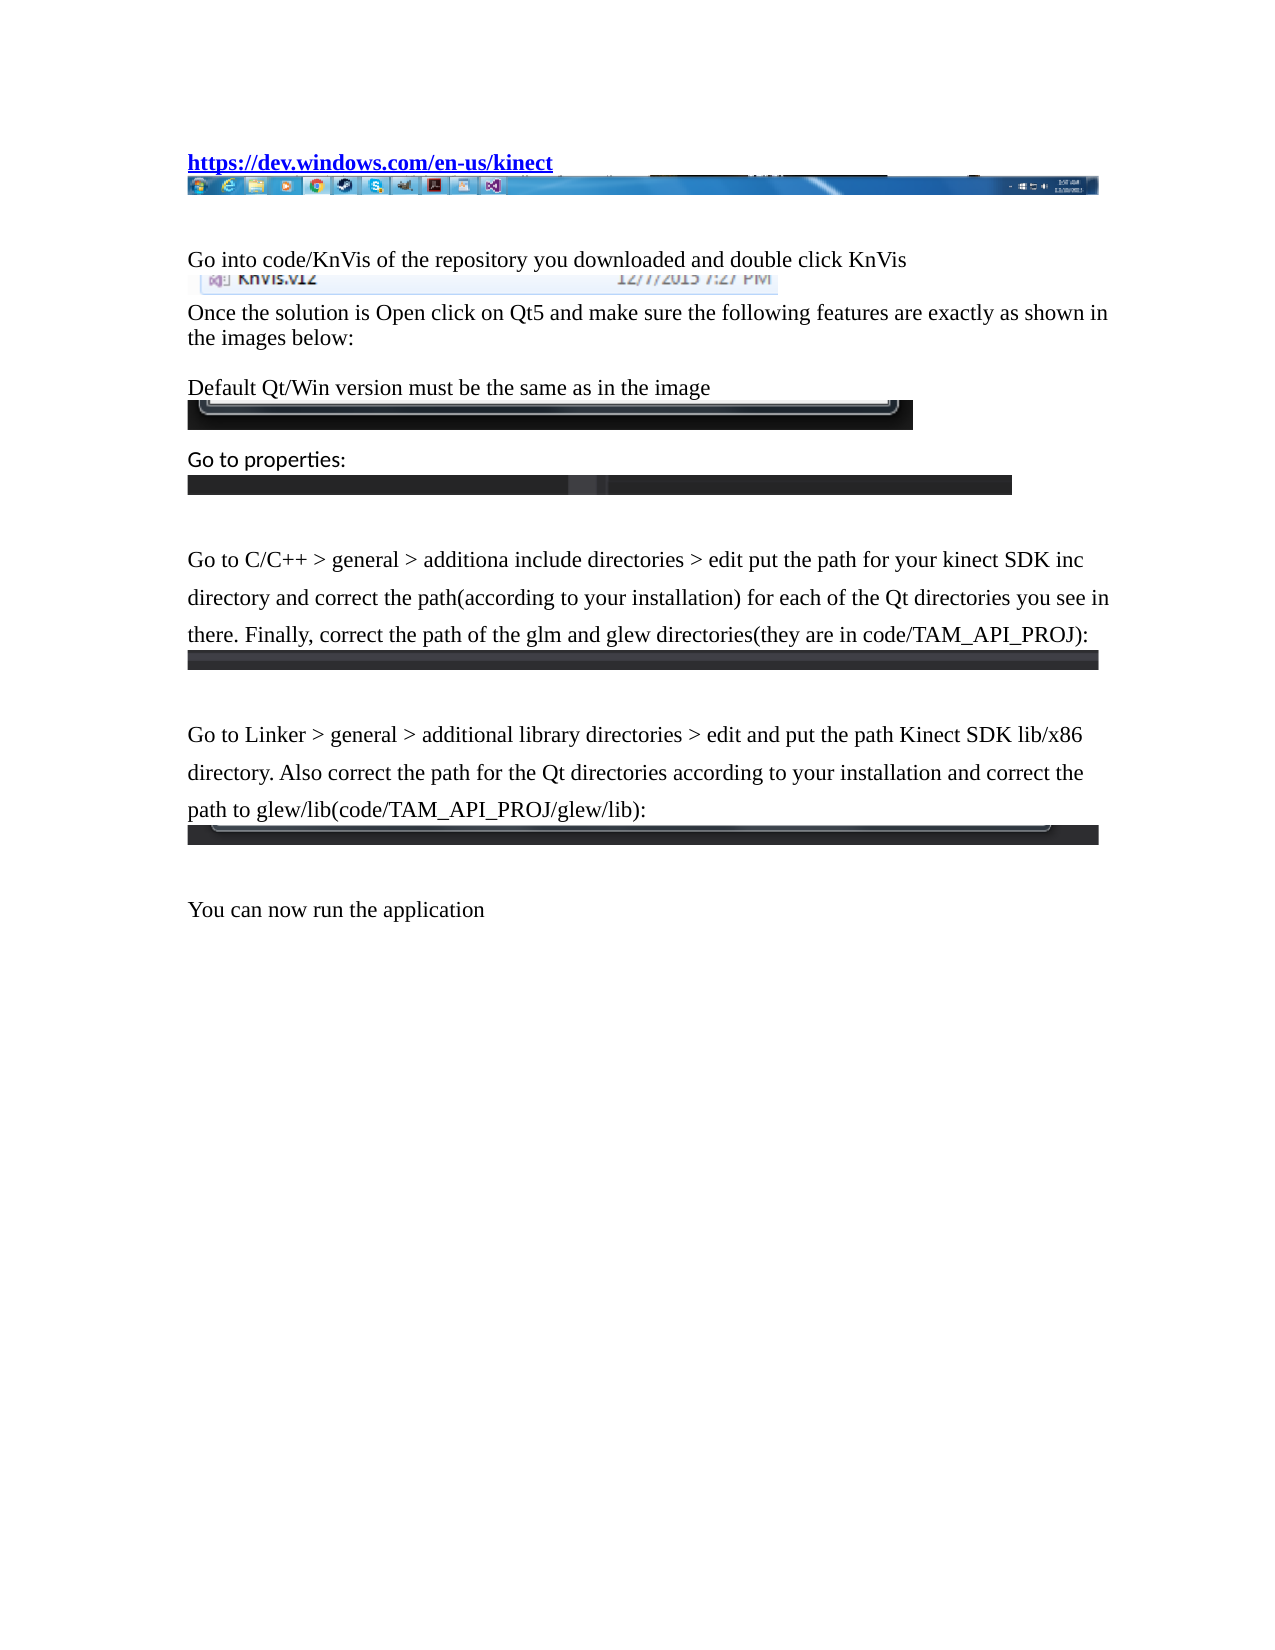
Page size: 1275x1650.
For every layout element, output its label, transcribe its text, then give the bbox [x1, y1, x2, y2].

text Default Qt/Win version must be the same as in the image [187, 375, 1125, 400]
text https://dev.windows.com/en-us/kinect [187, 150, 1125, 175]
text Go to Linker > general > additional library directories > edit and put the path Kinect SDK lib/x86 directory. Also correct the path for the Qt directories according to your installation and correct the path to glew/lib(code/TAM_API_PROJ/glew/lib): [187, 712, 1125, 825]
text Go to properties: [187, 437, 1125, 475]
text Go to C/C++ > general > additiona include directories > edit put the path for your kinect SDK inc directory and correct the path(according to your installation) for each of the Qt directories you see in there. Finally, correct the path of the glm and glew directories(they are in code/TAM_API_PROJ): [187, 537, 1125, 650]
text You can now run the application [187, 887, 1125, 925]
text Go into code/KnVis of the repository you downloaded and double click KnVis [187, 237, 1125, 275]
text Once the solution is Open click on Qt5 and make sure the following features are exactly as shown in the images below: [187, 300, 1125, 350]
